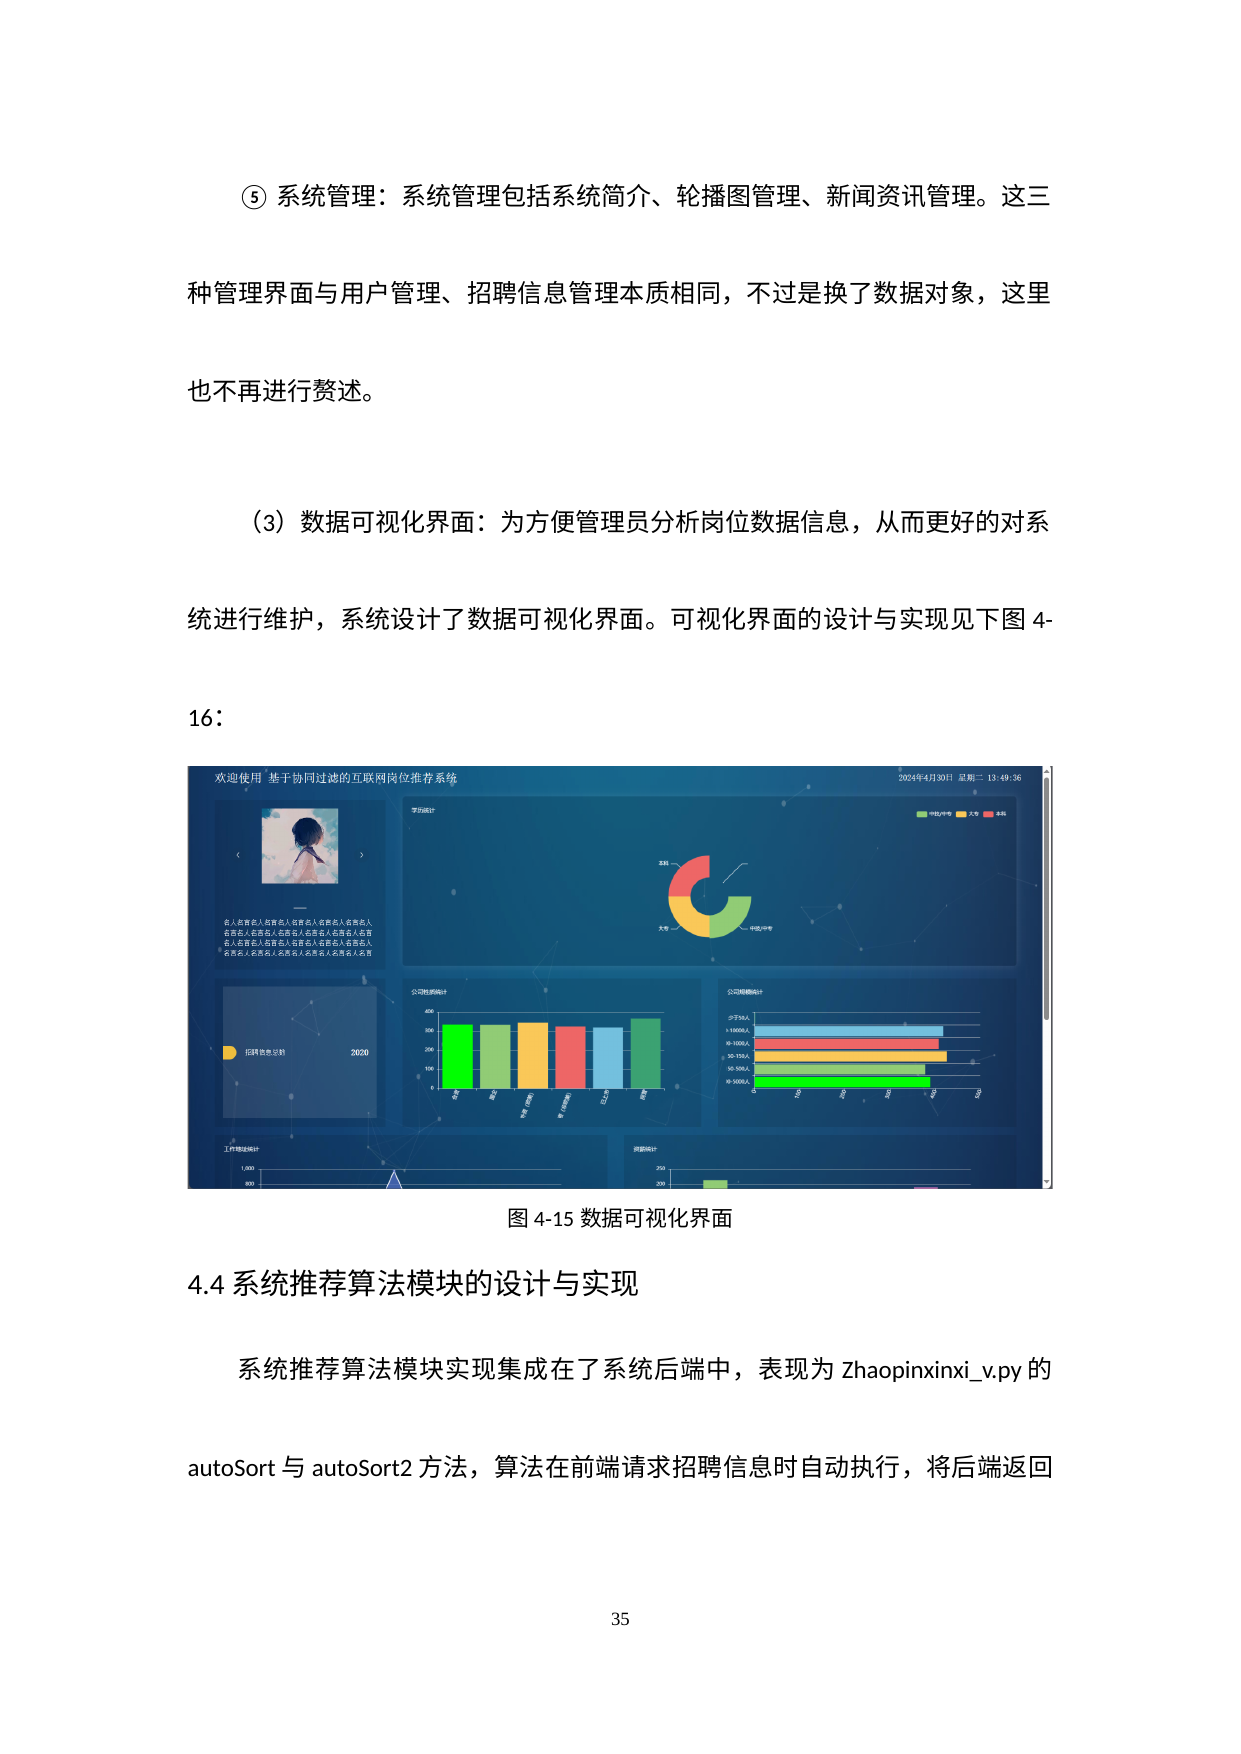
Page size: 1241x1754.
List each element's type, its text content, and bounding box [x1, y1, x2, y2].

text （3）数据可视化界面：为方便管理员分析岗位数据信息，从而更好的对系统进行维护，系统设计了数据可视化界面。可视化界面的设计与实现见下图4-16： [187, 488, 1053, 748]
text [187, 1336, 1053, 1498]
text 4.4 系统推荐算法模块的设计与实现 [187, 1249, 1053, 1314]
text ⑤系统管理：系统管理包括系统简介、轮播图管理、新闻资讯管理。这三种管理界面与用户管理、招聘信息管理本质相同，不过是换了数据对象，这里也不再进行赘述。 [187, 162, 1053, 422]
picture [187, 766, 1053, 1189]
text 图4-15 数据可视化界面 [187, 1201, 1053, 1233]
